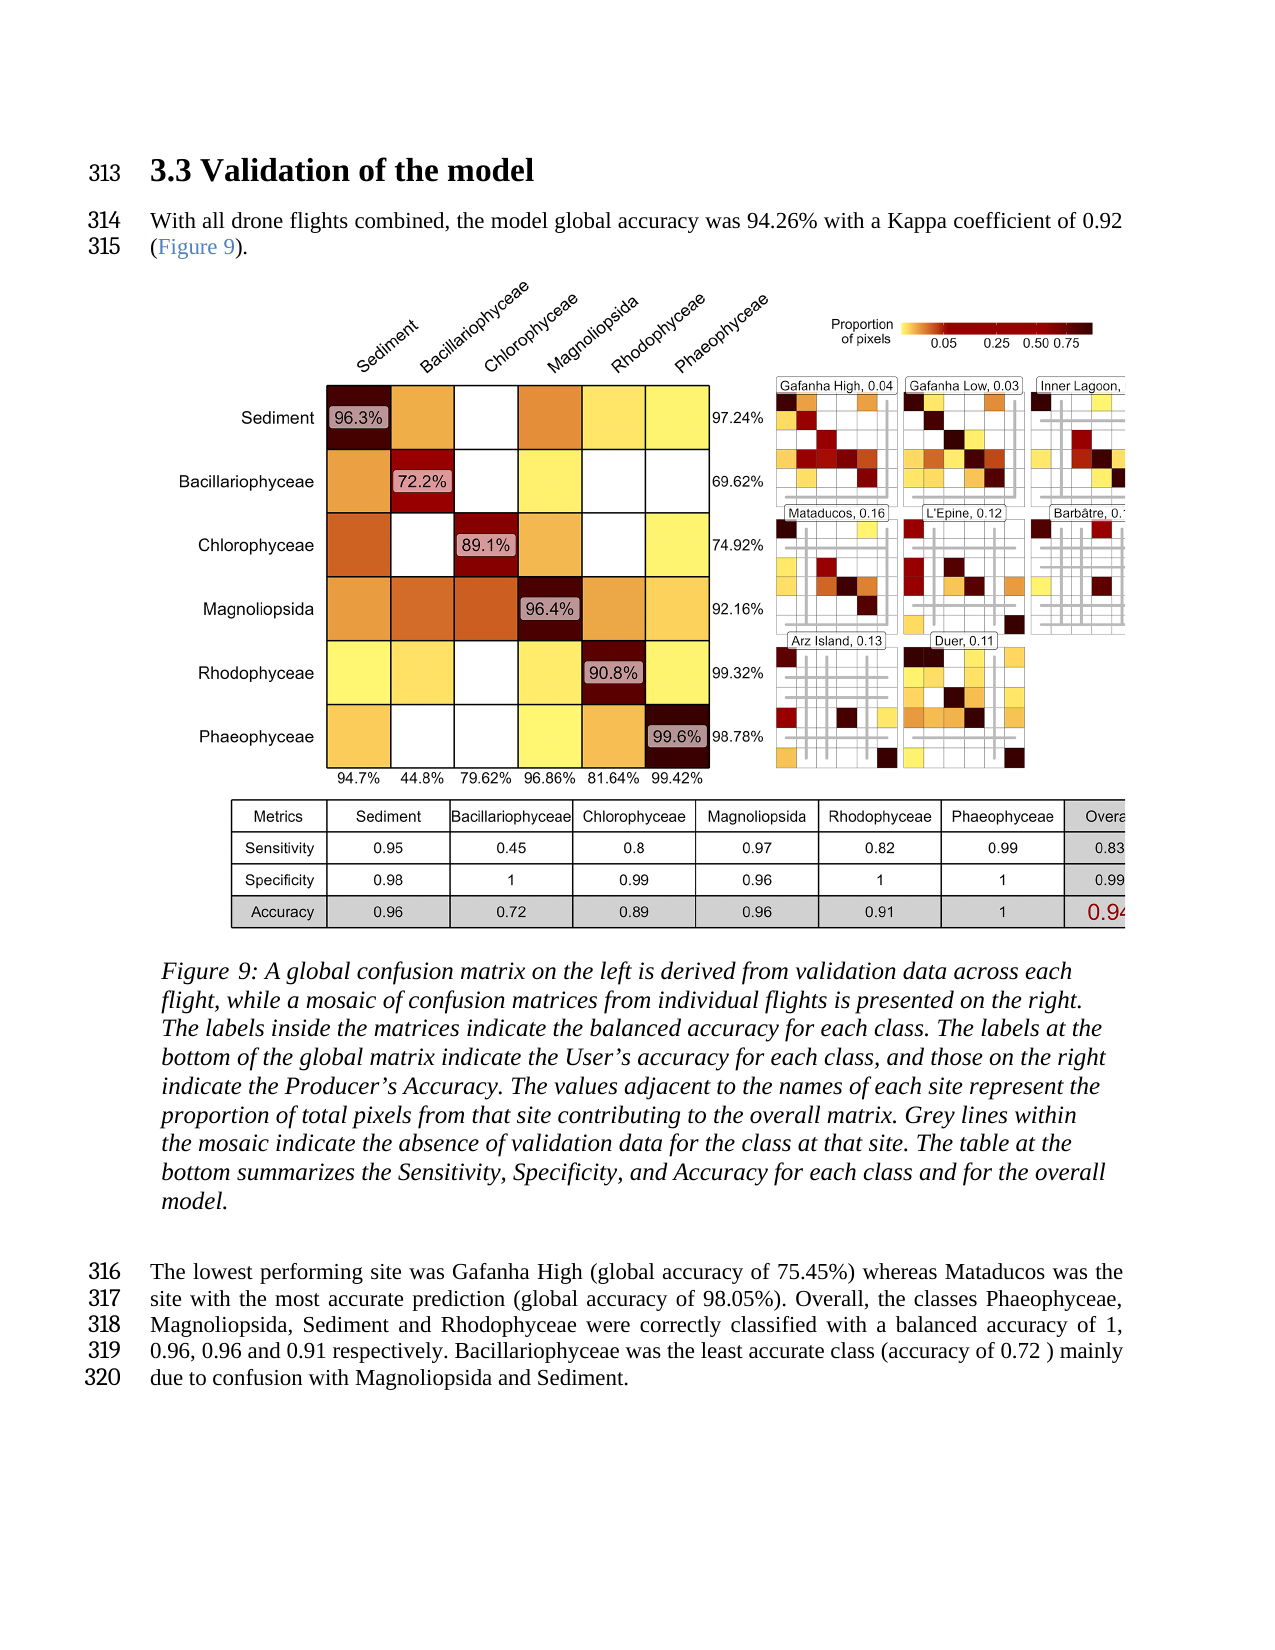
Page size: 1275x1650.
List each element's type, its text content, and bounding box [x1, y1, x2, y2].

text With all drone flights combined, the model global accuracy was 94.26% with a Kappa coefficient of 0.92 (Figure 9). [150, 207, 1125, 260]
picture [180, 282, 1125, 936]
subtitle 3.3 Validation of the model [150, 150, 1125, 188]
table_header Figure 9: A global confusion matrix on the left is derived from validation data across each flight, while a mosaic of confusion matrices from individual flights is presented on the right. The labels inside the matrices indicate the balanced accuracy for each class. The labels at the bottom of the global matrix indicate the User’s accuracy for each class, and those on the right indicate the Producer’s Accuracy. The values adjacent to the names of each site represent the proportion of total pixels from that site contributing to the overall matrix. Grey lines within the mosaic indicate the absence of validation data for the class at that site. The table at the bottom summarizes the Sensitivity, Specificity, and Accuracy for each class and for the overall model. [150, 279, 1125, 1240]
text The lowest performing site was Gafanha High (global accuracy of 75.45%) whereas Mataducos was the site with the most accurate prediction (global accuracy of 98.05%). Overall, the classes Phaeophyceae, Magnoliopsida, Sediment and Rhodophyceae were correctly classified with a balanced accuracy of 1, 0.96, 0.96 and 0.91 respectively. Bacillariophyceae was the least accurate class (accuracy of 0.72 ) mainly due to confusion with Magnoliopsida and Sediment. [150, 1258, 1125, 1390]
